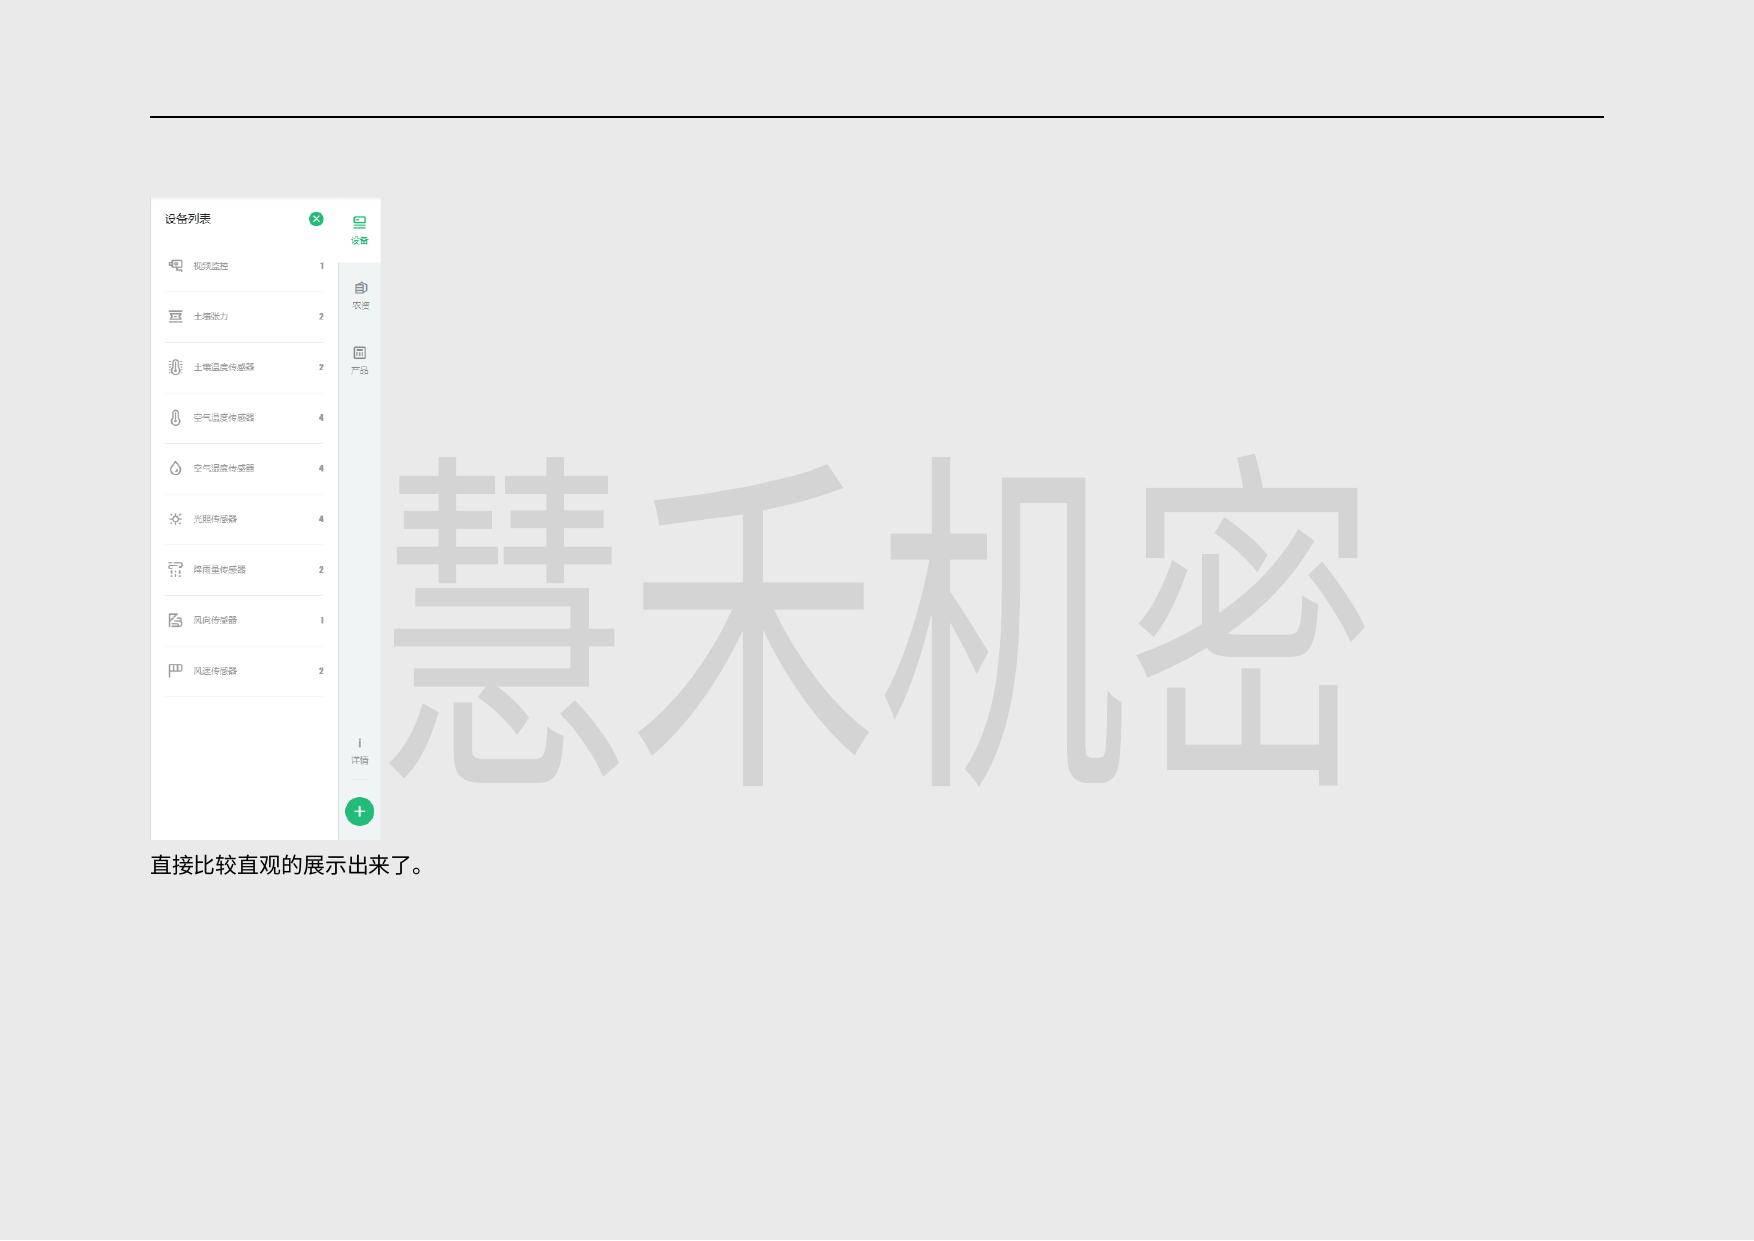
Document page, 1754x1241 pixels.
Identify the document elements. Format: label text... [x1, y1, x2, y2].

text 直接比较直观的展示出来了。 [150, 848, 1604, 880]
picture [150, 197, 381, 840]
